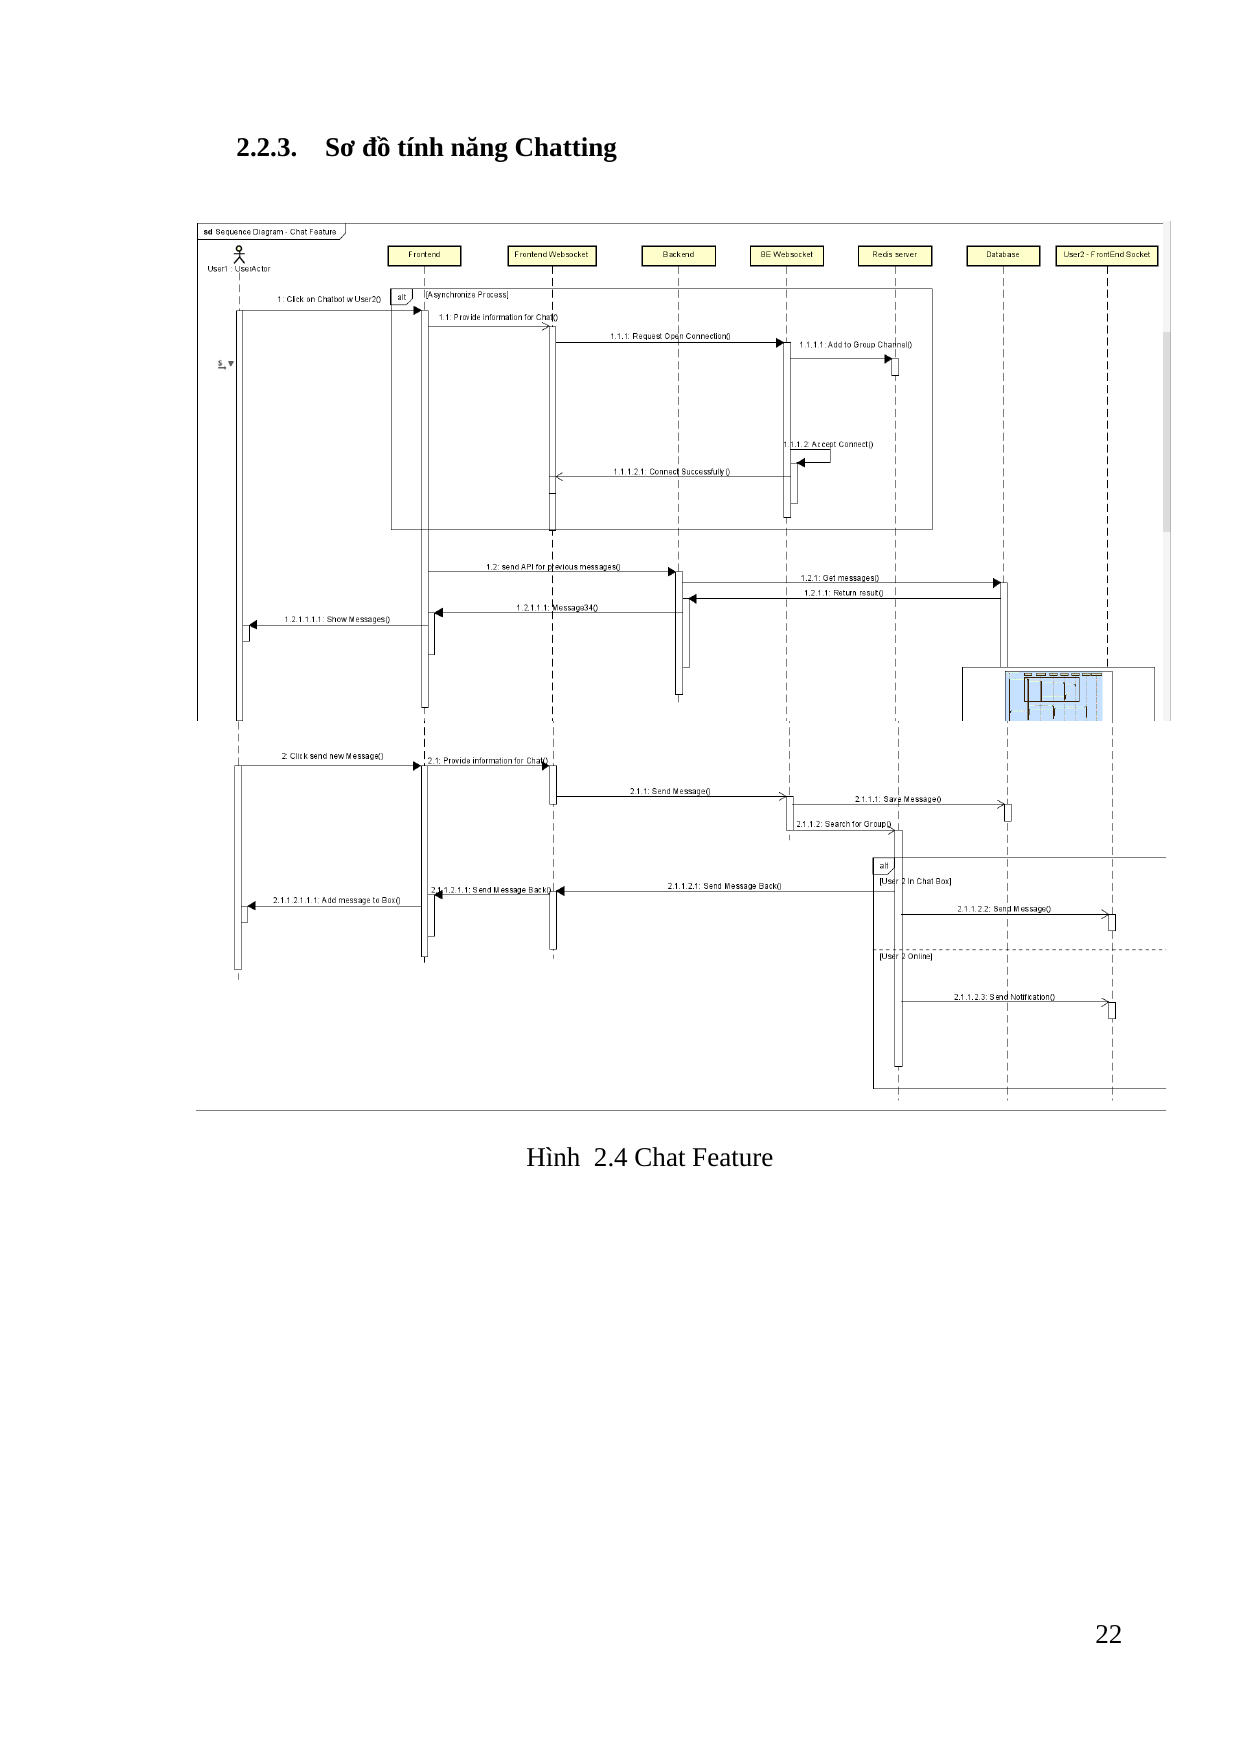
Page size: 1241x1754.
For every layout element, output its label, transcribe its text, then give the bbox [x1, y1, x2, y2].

picture [196, 221, 1171, 1141]
subtitle Sơ đồ tính năng Chatting [236, 131, 1122, 162]
text Hình 2.4 Chat Feature [177, 1141, 1122, 1172]
